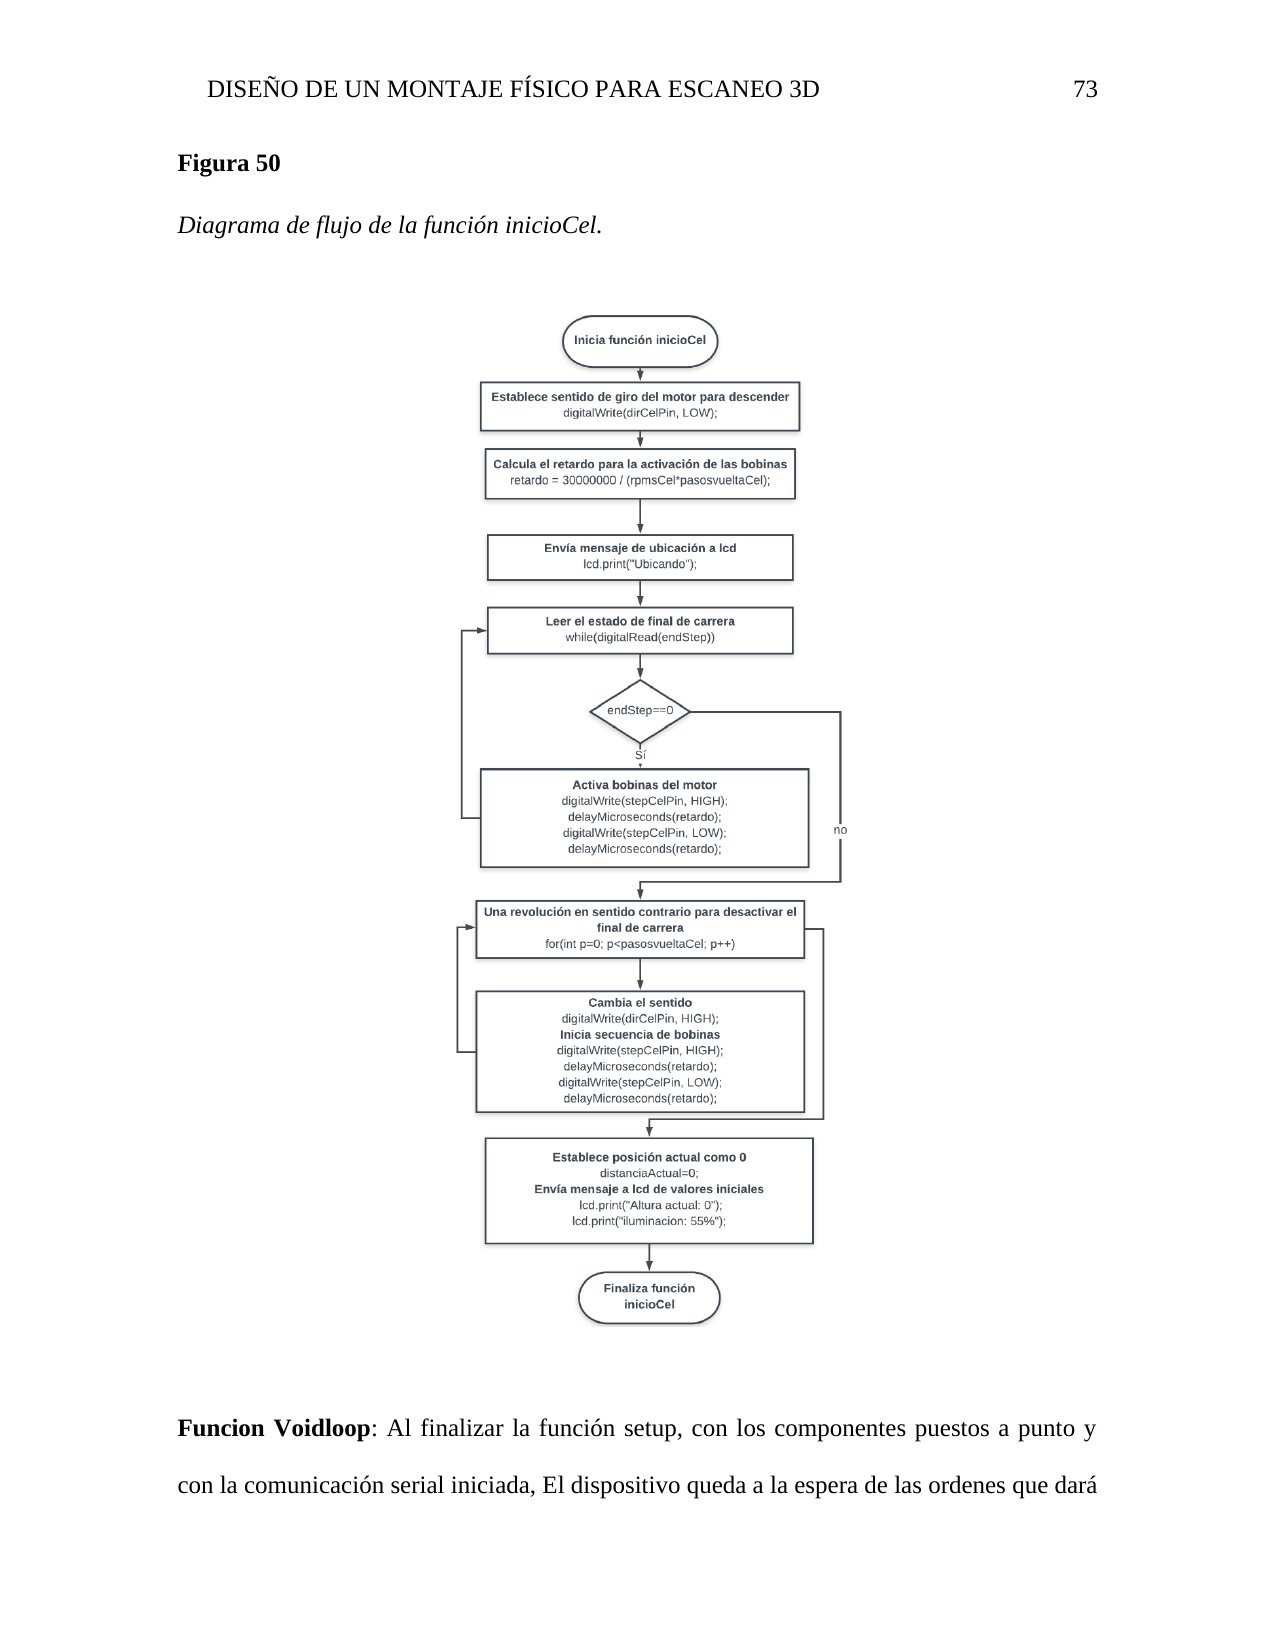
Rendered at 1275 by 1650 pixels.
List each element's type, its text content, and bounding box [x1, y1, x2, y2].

picture [427, 315, 877, 1327]
text Figura 50 Diagrama de flujo de la función inicioCel. [177, 148, 1098, 238]
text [177, 1413, 1098, 1499]
